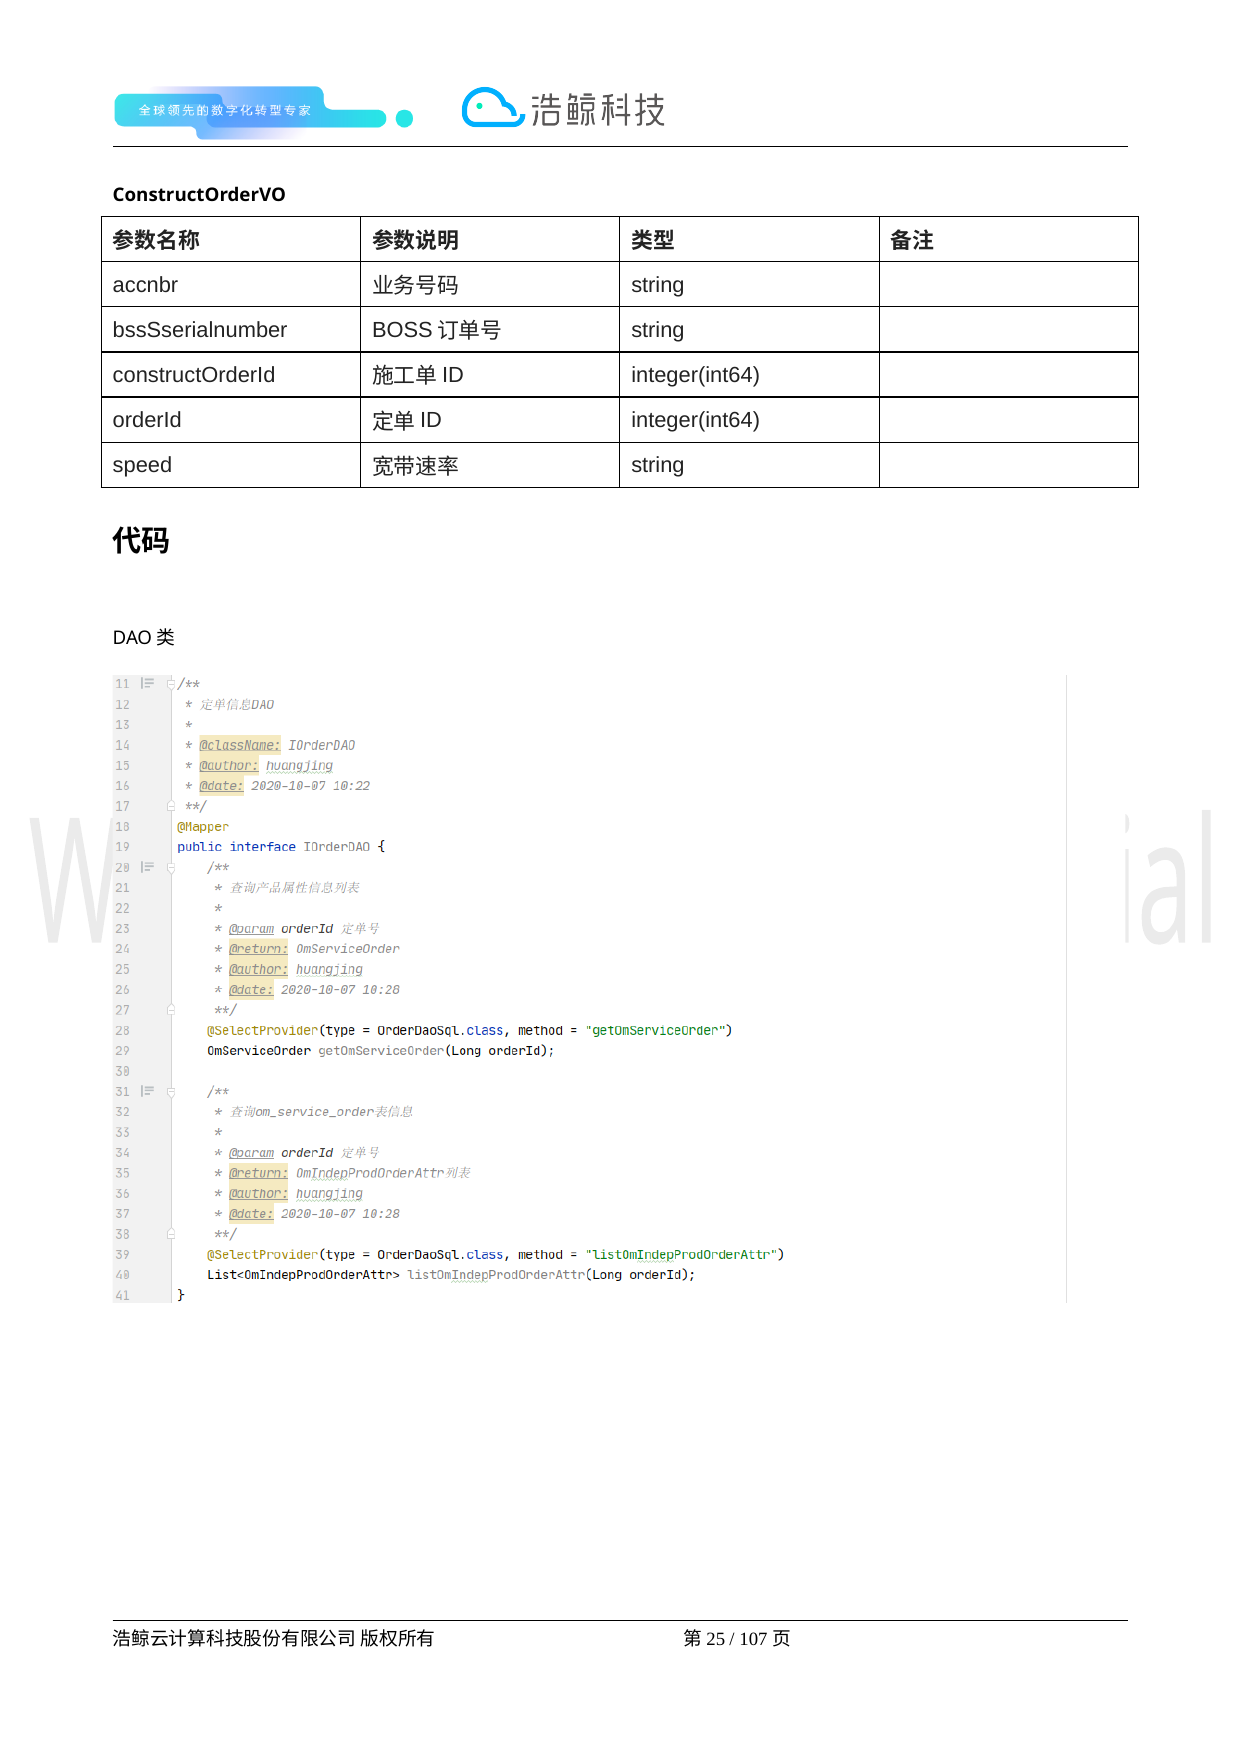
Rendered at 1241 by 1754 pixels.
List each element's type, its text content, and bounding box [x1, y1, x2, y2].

table_cell [880, 353, 1138, 396]
text 根据流程图编写DTO、BO、VO、POJO属性，代码省略。然后用swagger生成离线文档，然后在word中插入表格，将离线文档复制到表格中，以ConstructOrderVO文档为例： ConstructOrderVO [112, 172, 1128, 216]
table_cell orderId [102, 398, 360, 442]
table_header 备注 [880, 217, 1138, 261]
table_cell speed [102, 443, 360, 487]
table_header 参数名称 [102, 217, 360, 261]
picture [112, 675, 1126, 1303]
table_cell string [620, 262, 879, 306]
picture [112, 81, 417, 144]
table_cell accnbr [102, 262, 360, 306]
table_cell 定单ID [361, 398, 619, 442]
table_cell [880, 307, 1138, 351]
table_cell constructOrderId [102, 353, 360, 396]
subtitle 代码 [112, 517, 1128, 561]
table_cell BOSS订单号 [361, 307, 619, 351]
table_header 参数说明 [361, 217, 619, 261]
table_cell string [620, 307, 879, 351]
table_cell integer(int64) [620, 398, 879, 442]
table_cell integer(int64) [620, 353, 879, 396]
picture [423, 70, 668, 144]
table_cell 业务号码 [361, 262, 619, 306]
table_cell 施工单ID [361, 353, 619, 396]
table_cell 宽带速率 [361, 443, 619, 487]
table_cell [880, 443, 1138, 487]
table_cell bssSserialnumber [102, 307, 360, 351]
table_header 类型 [620, 217, 879, 261]
table_cell [880, 262, 1138, 306]
table_cell string [620, 443, 879, 487]
table_cell [880, 398, 1138, 442]
